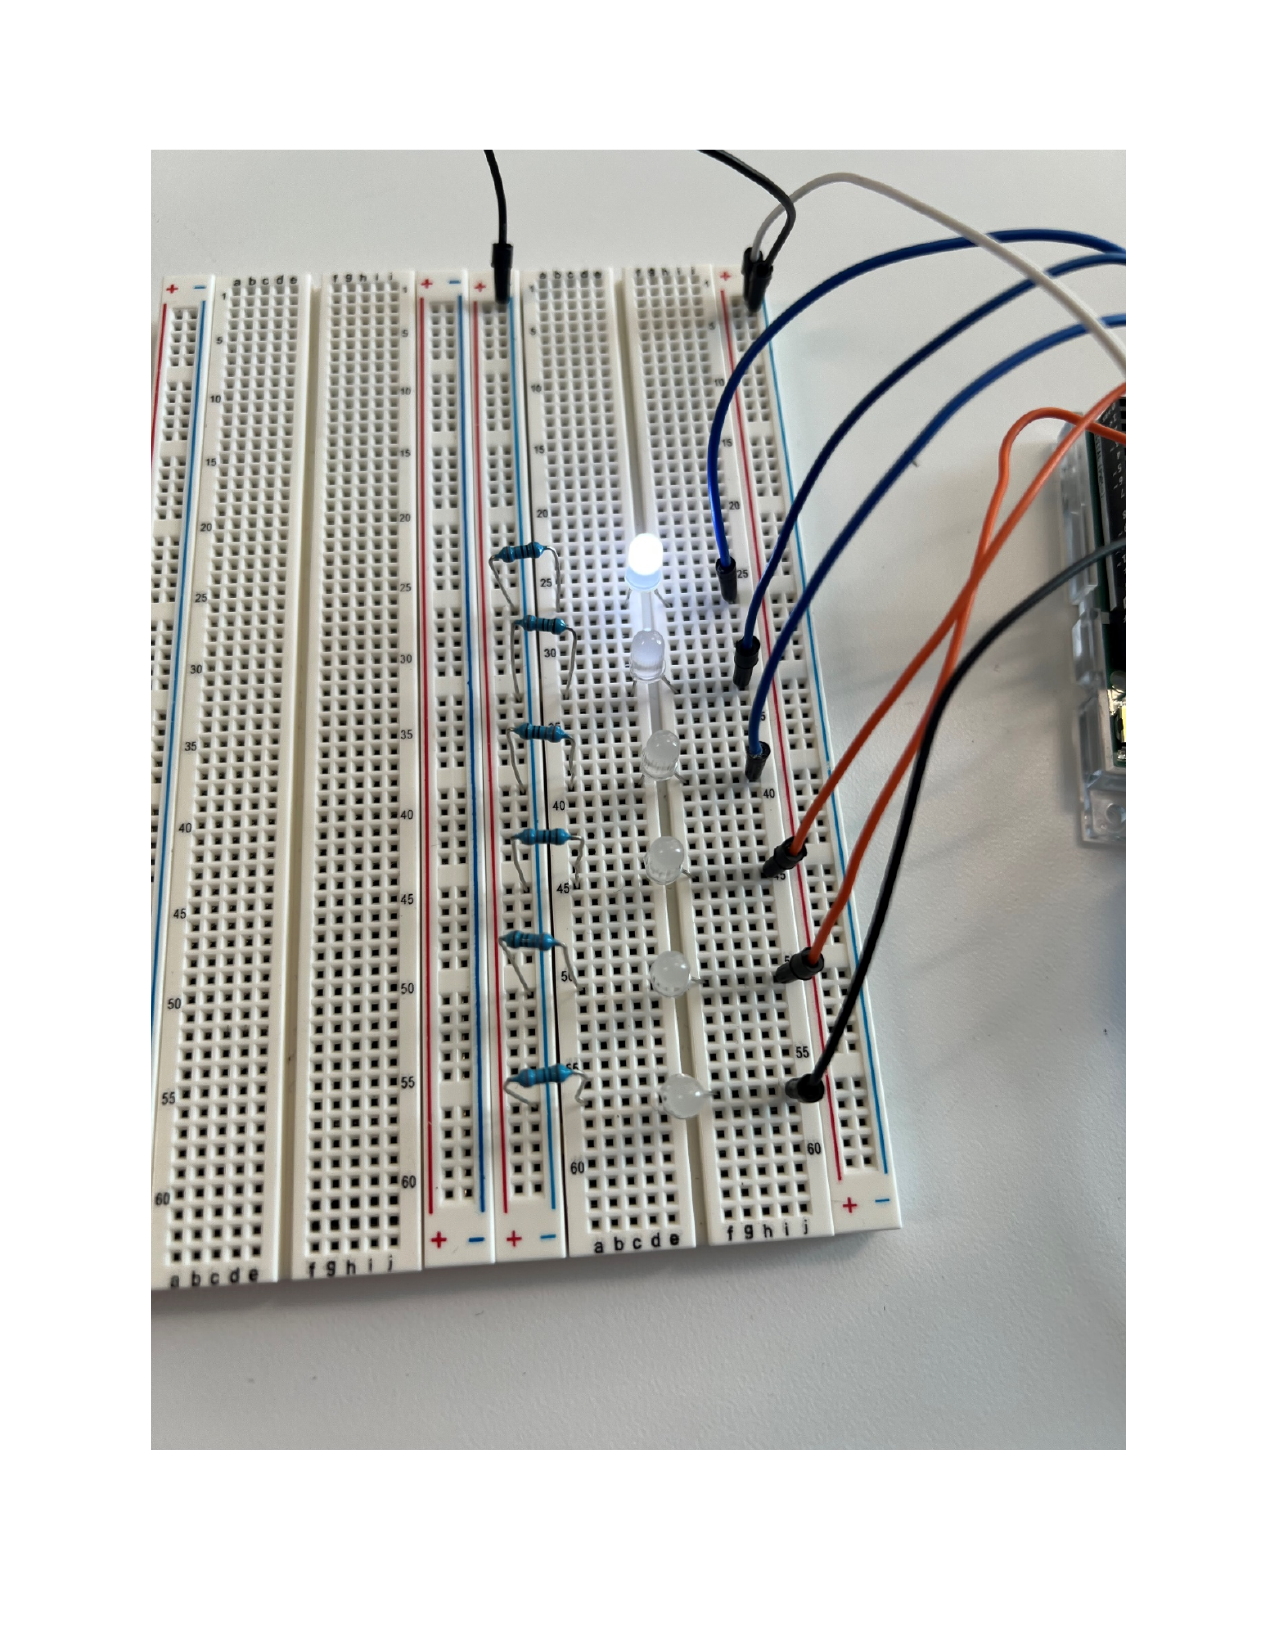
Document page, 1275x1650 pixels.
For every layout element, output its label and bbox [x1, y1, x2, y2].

picture [152, 151, 1126, 1448]
